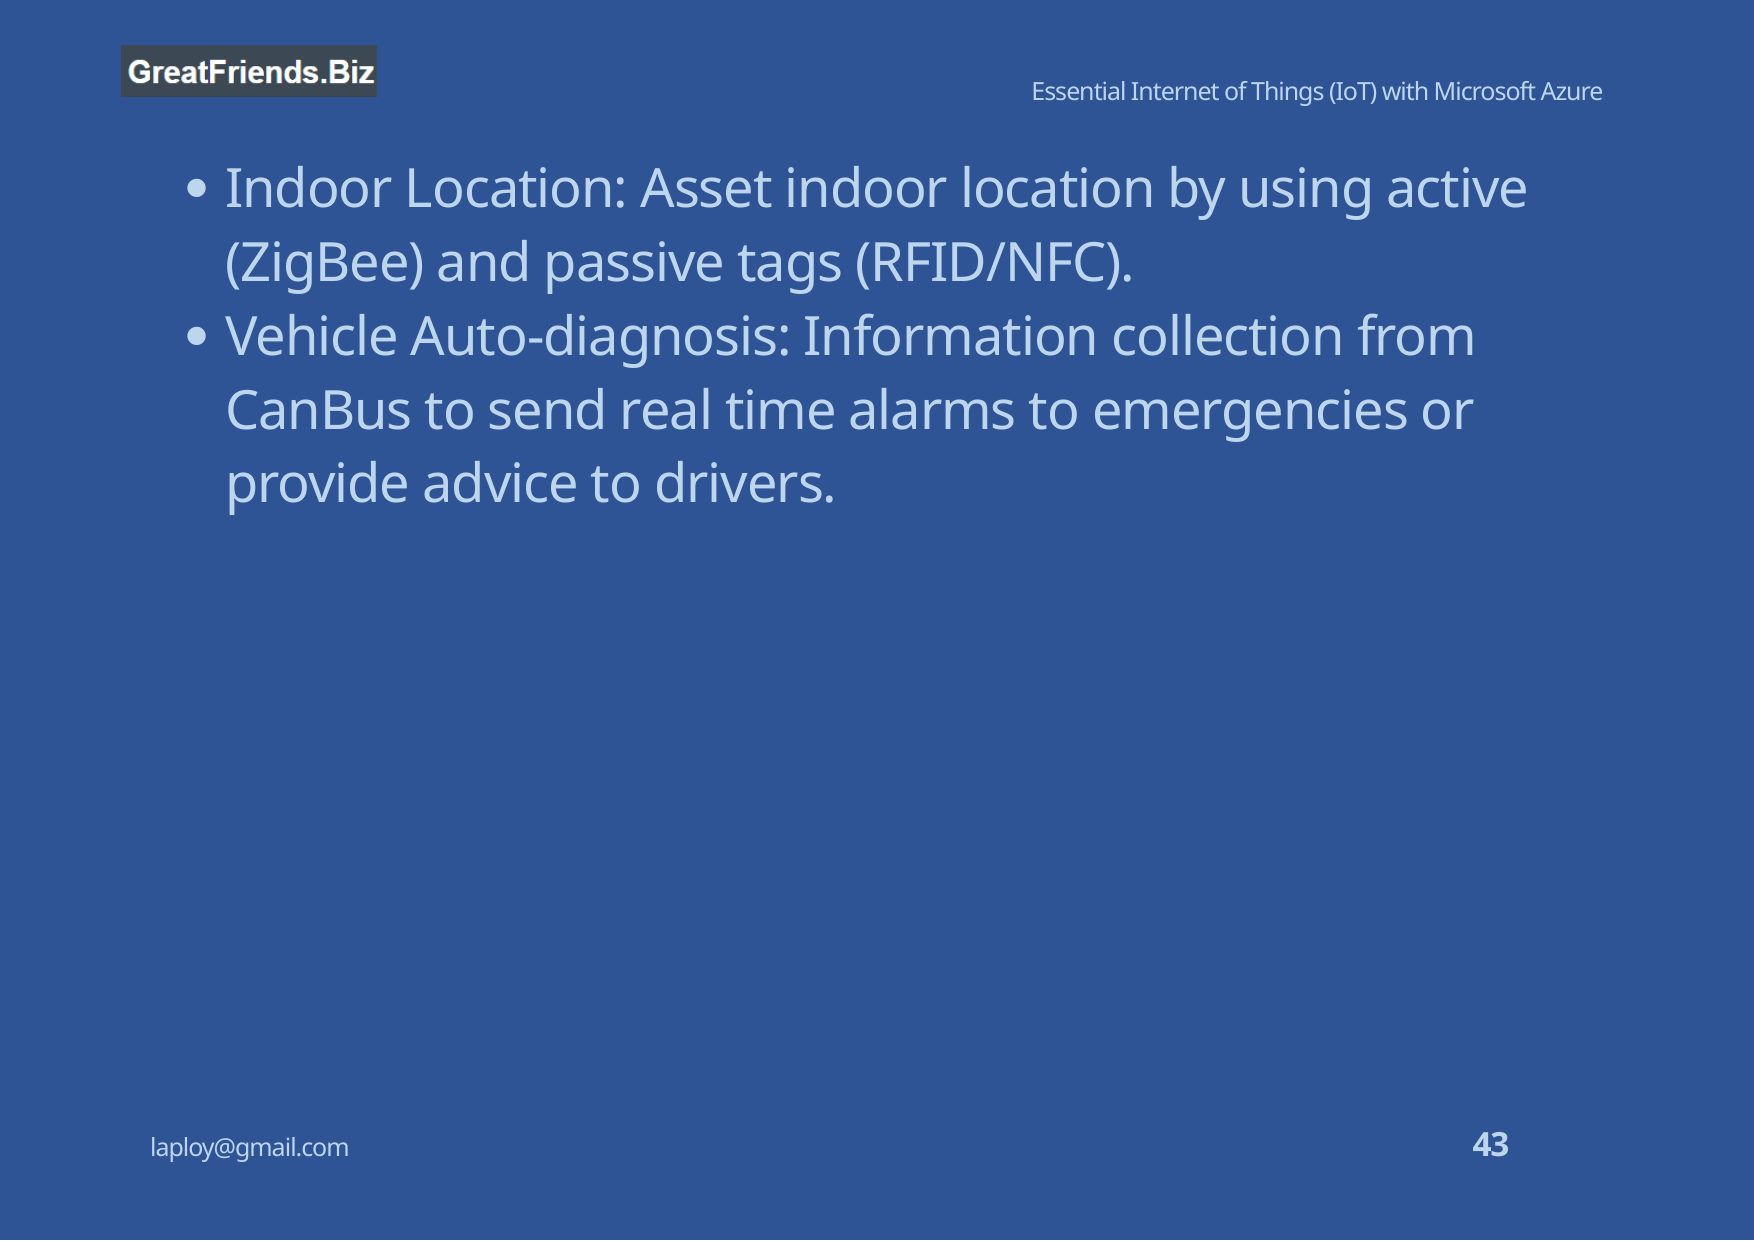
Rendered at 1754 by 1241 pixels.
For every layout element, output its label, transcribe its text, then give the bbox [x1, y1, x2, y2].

title Indoor Location: Asset indoor location by using active (ZigBee) and passive tags (RFID/NFC). [187, 150, 1604, 297]
picture [120, 45, 378, 97]
title Vehicle Auto-diagnosis: Information collection from CanBus to send real time alarms to emergencies or provide advice to drivers. [187, 297, 1604, 519]
